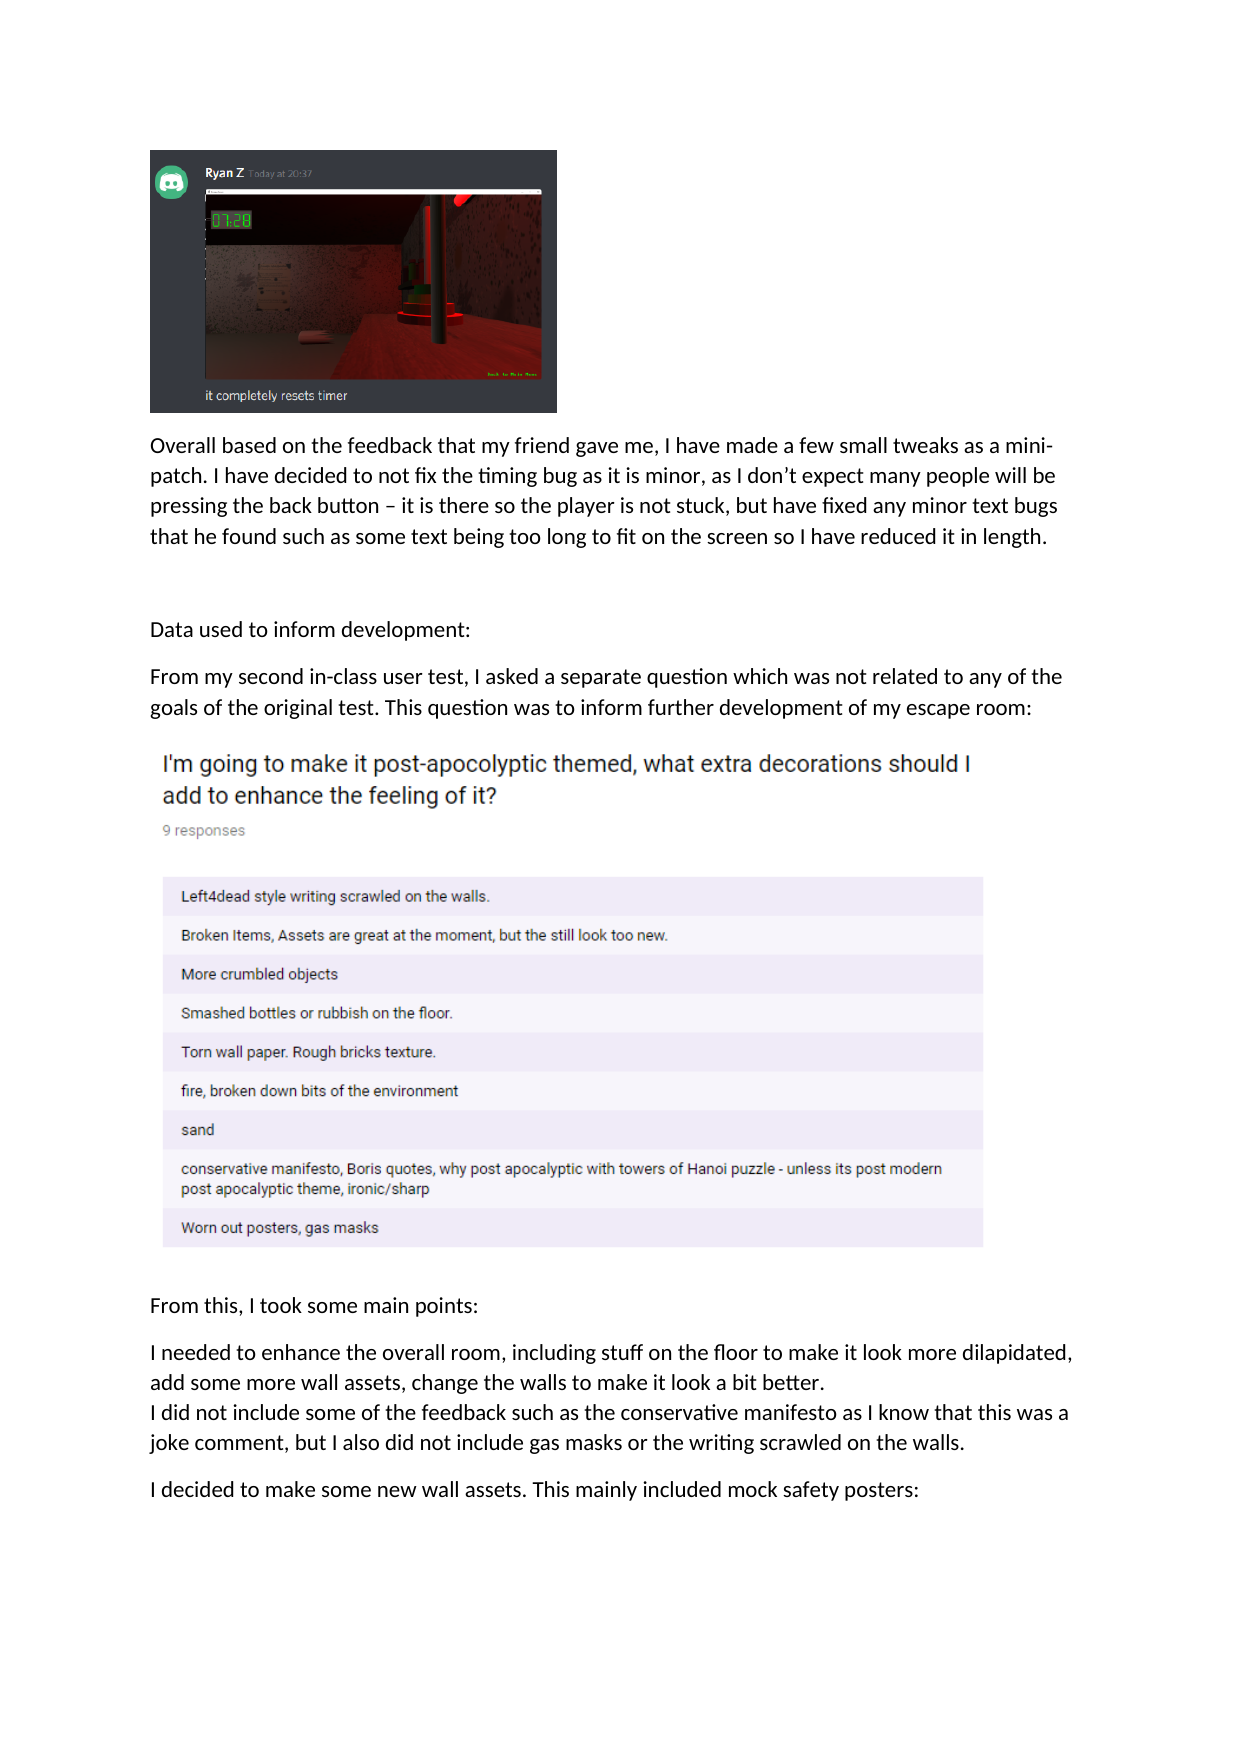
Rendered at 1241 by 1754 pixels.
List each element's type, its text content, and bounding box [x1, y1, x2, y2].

picture [150, 150, 557, 413]
picture [150, 739, 1001, 1272]
text Overall based on the feedback that my friend gave me, I have made a few small tweaks as a mini-patch. I have decided to not fix the timing bug as it is minor, as I don’t expect many people will be pressing the back button – it is there so the player is not stuck, but have fixed any minor text bugs that he found such as some text being too long to fit on the screen so I have reduced it in length. [150, 431, 1090, 550]
text Data used to inform development: [150, 616, 1090, 643]
text From this, I took some main points: [150, 1291, 1090, 1319]
text I needed to enhance the overall room, including stuff on the floor to make it look more dilapidated, add some more wall assets, change the walls to make it look a bit better. I did not include some of the feedback such as the conservative manifesto as I know that this was a joke comment, but I also did not include gas masks or the writing scrawled on the walls. [150, 1338, 1090, 1456]
text I decided to make some new wall assets. This mainly included mock safety posters: [150, 1475, 1090, 1503]
text From my second in-class user test, I asked a separate question which was not related to any of the goals of the original test. This question was to inform further development of my escape room: [150, 662, 1090, 721]
